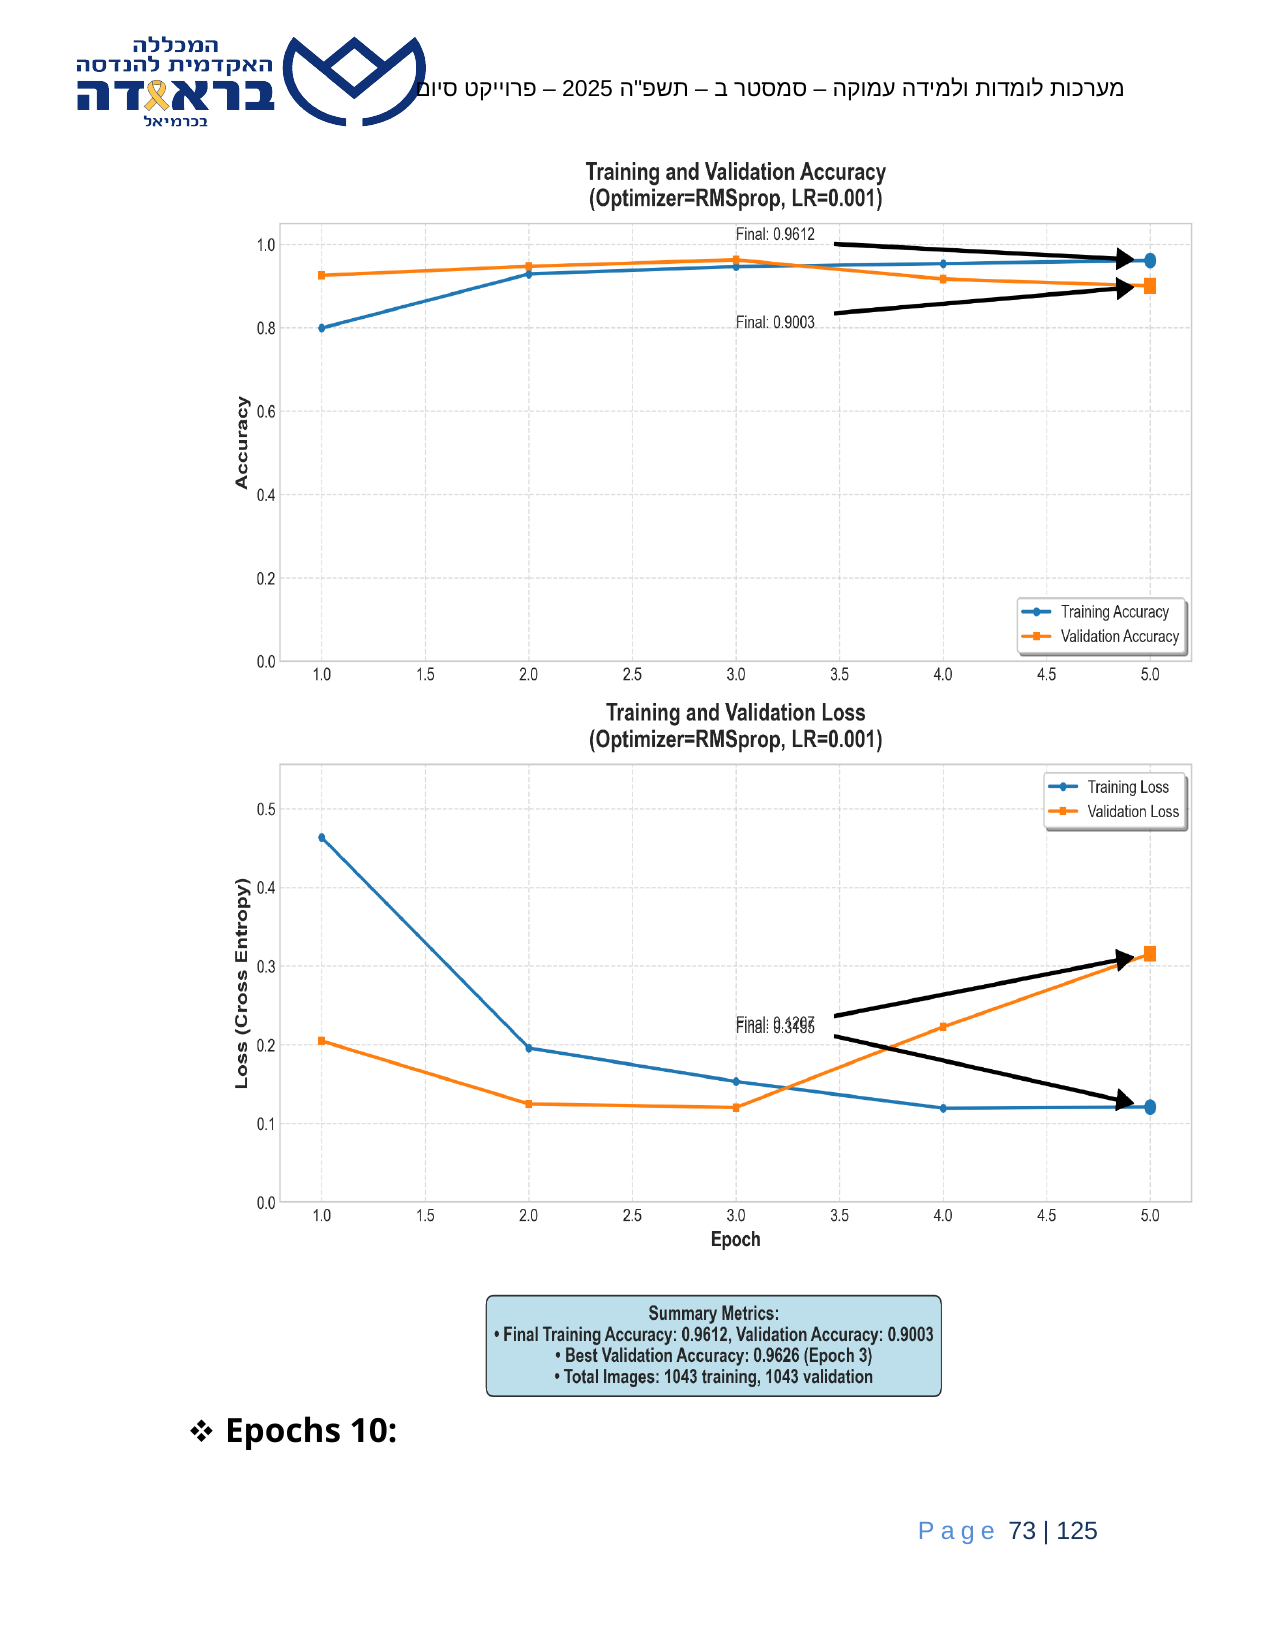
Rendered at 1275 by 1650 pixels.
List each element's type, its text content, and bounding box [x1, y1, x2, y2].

list Epochs 10: [187, 1407, 1125, 1452]
picture [225, 150, 1200, 1399]
picture [59, 28, 442, 132]
